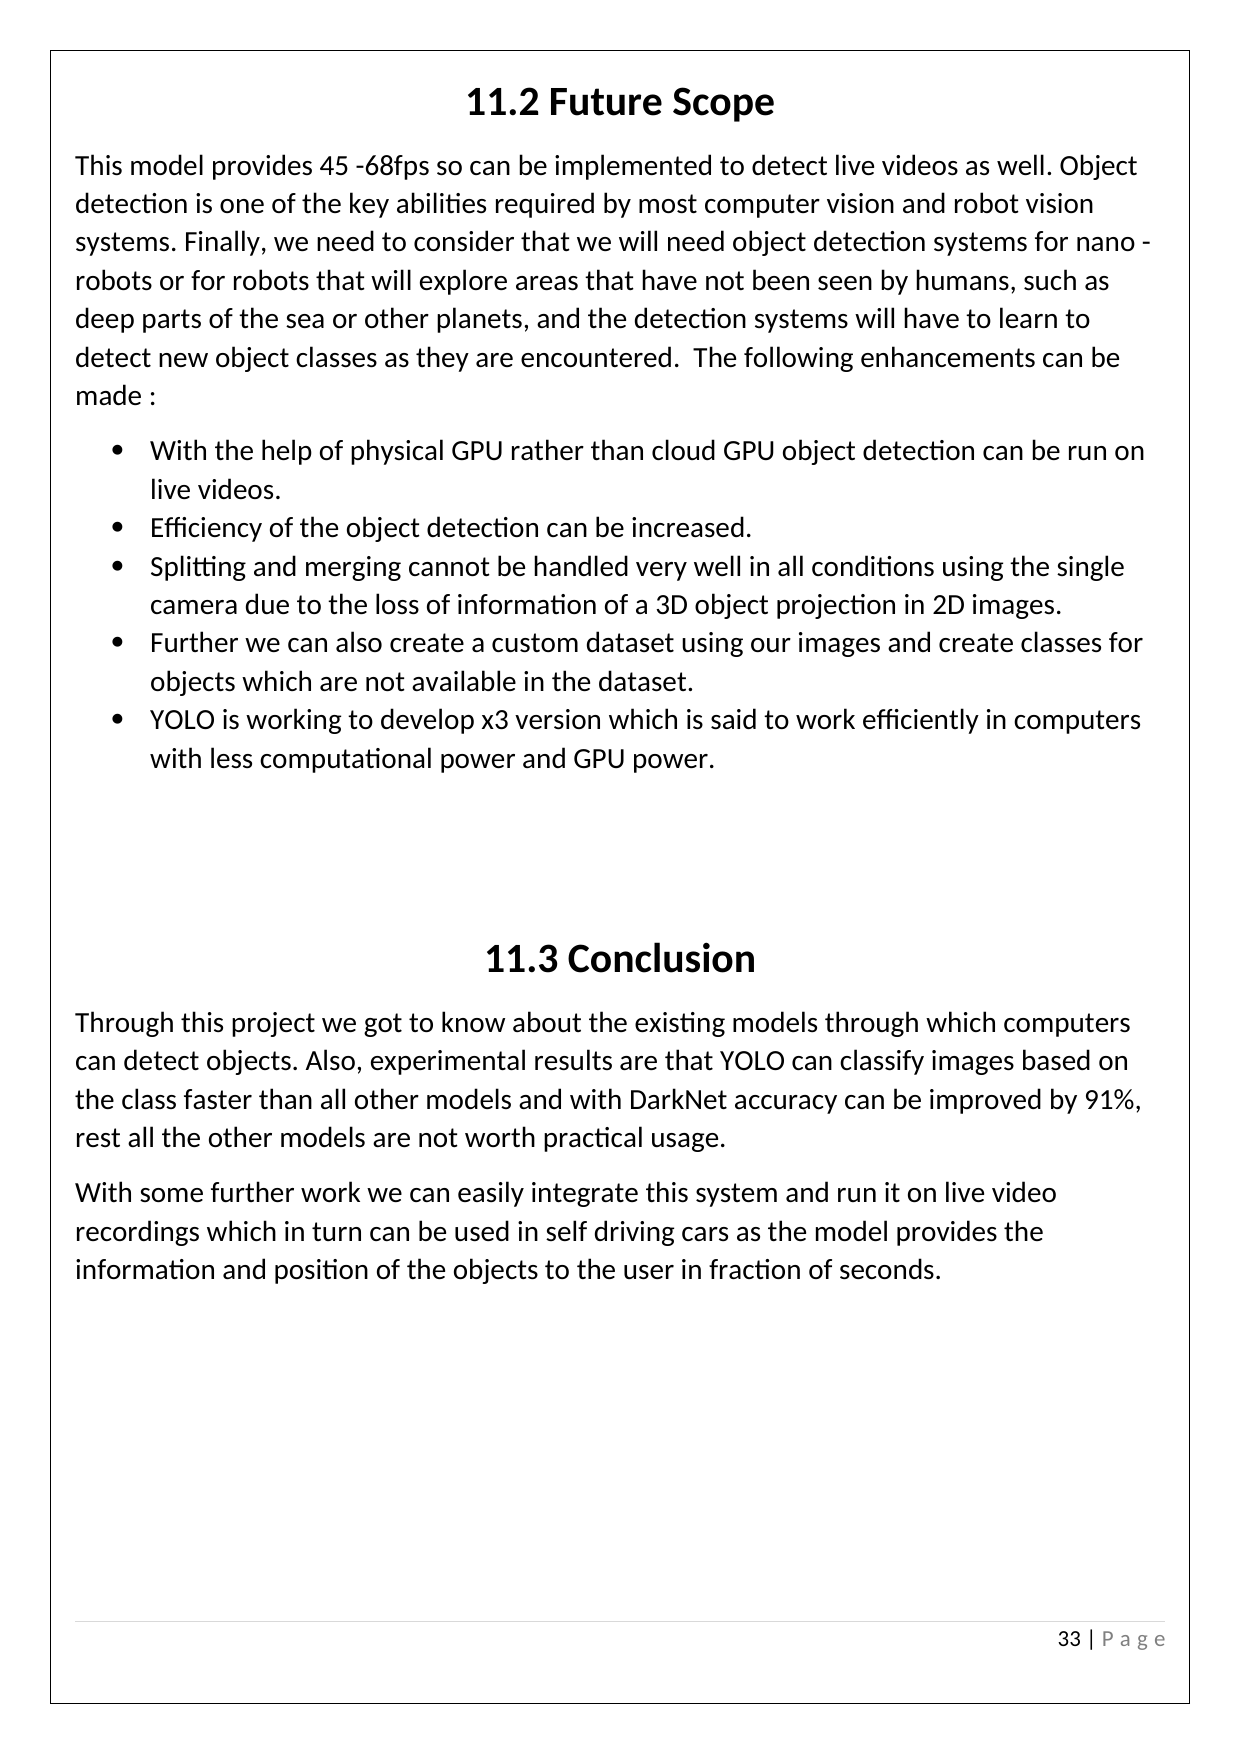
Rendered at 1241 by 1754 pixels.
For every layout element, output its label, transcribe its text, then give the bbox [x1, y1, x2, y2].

list Further we can also create a custom dataset using our images and create classes for objects which are not available in the dataset. [112, 624, 1165, 698]
list Splitting and merging cannot be handled very well in all conditions using the single camera due to the loss of information of a 3D object projection in 2D images. [112, 548, 1165, 622]
text 11.3 Conclusion [75, 932, 1165, 983]
list With the help of physical GPU rather than cloud GPU object detection can be run on live videos. [112, 432, 1165, 506]
text With some further work we can easily integrate this system and run it on live video recordings which in turn can be used in self driving cars as the model provides the information and position of the objects to the user in fraction of seconds. [75, 1174, 1165, 1287]
list Efficiency of the object detection can be increased. [112, 509, 1165, 545]
list YOLO is working to develop x3 version which is said to work efficiently in computers with less computational power and GPU power. [112, 701, 1165, 775]
text Through this project we got to know about the existing models through which computers can detect objects. Also, experimental results are that YOLO can classify images based on the class faster than all other models and with DarkNet accuracy can be improved by 91%, rest all the other models are not worth practical usage. [75, 1004, 1165, 1155]
text 11.2 Future Scope [75, 75, 1165, 126]
text This model provides 45 -68fps so can be implemented to detect live videos as well. Object detection is one of the key abilities required by most computer vision and robot vision systems. Finally, we need to consider that we will need object detection systems for nano -robots or for robots that will explore areas that have not been seen by humans, such as deep parts of the sea or other planets, and the detection systems will have to learn to detect new object classes as they are encountered. The following enhancements can be made : [75, 147, 1165, 413]
